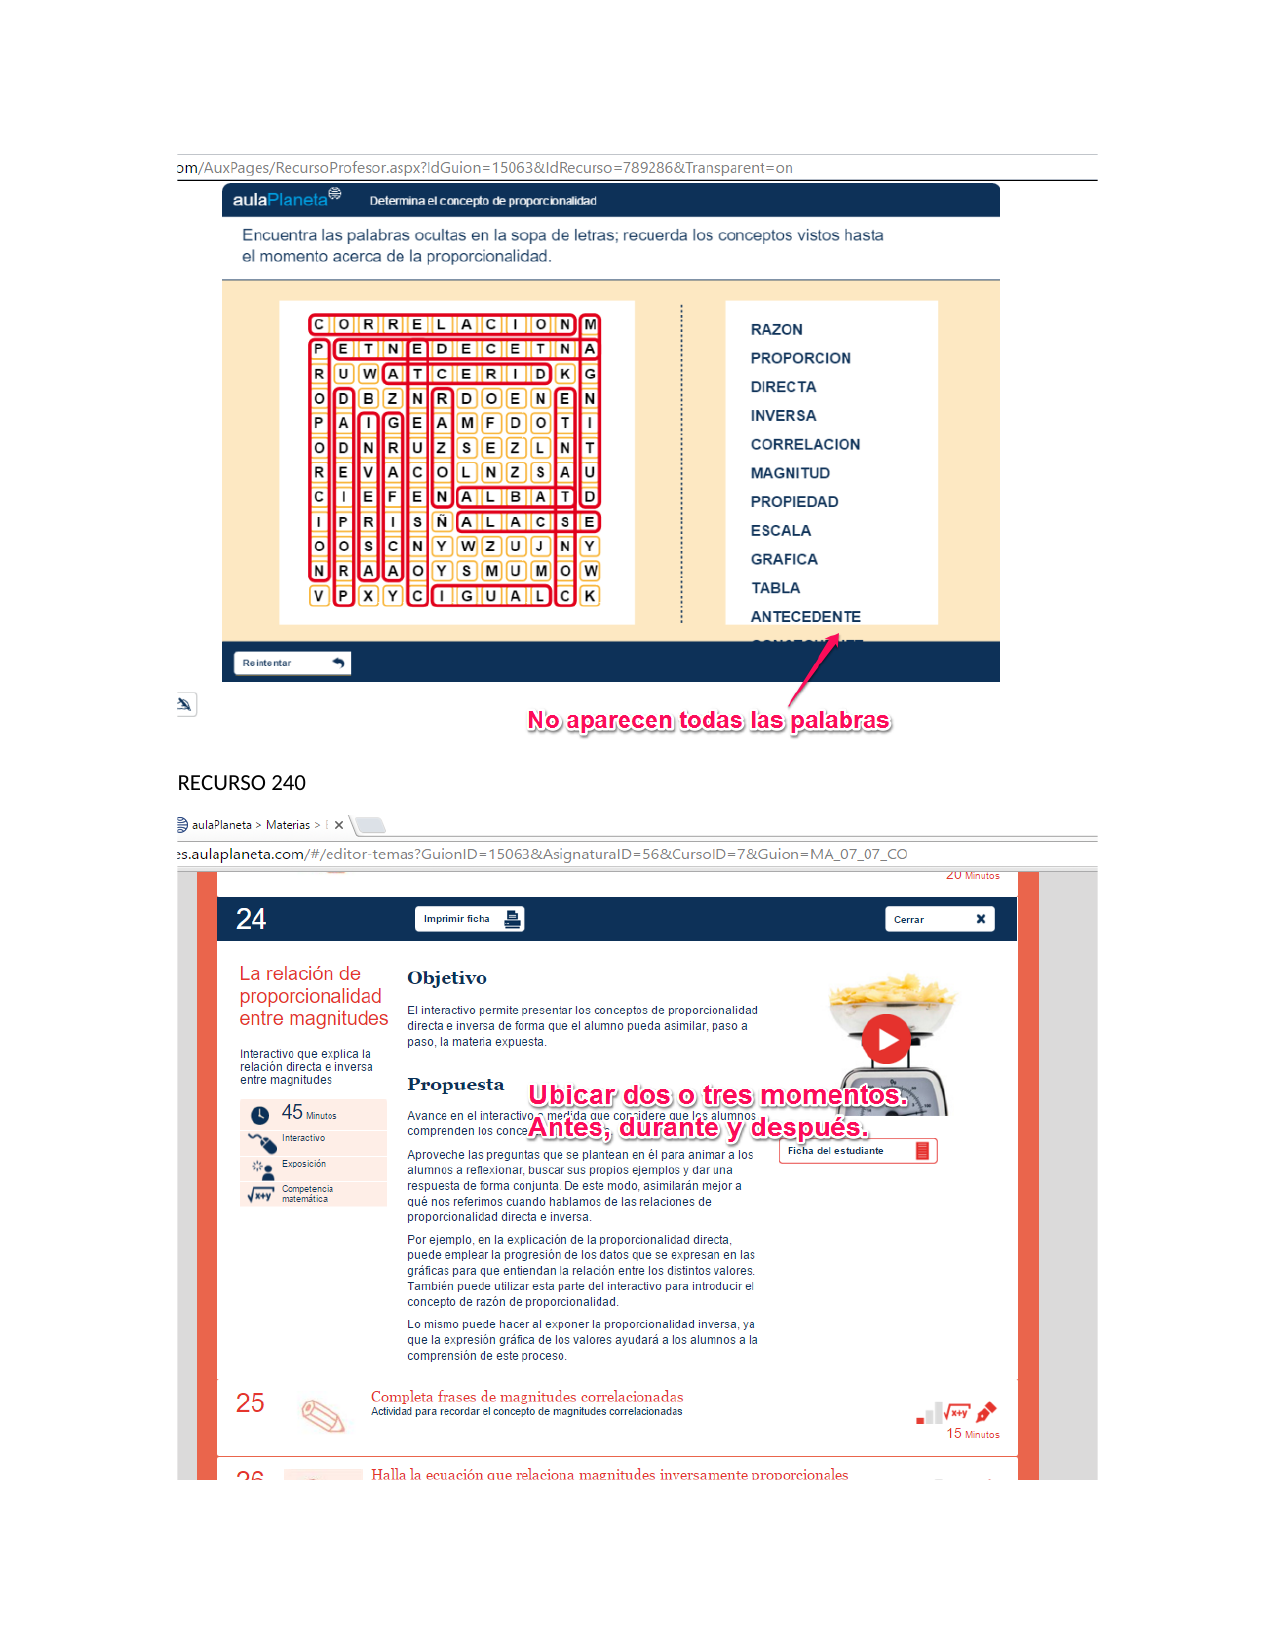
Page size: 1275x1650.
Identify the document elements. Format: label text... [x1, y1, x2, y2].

picture [177, 147, 1098, 750]
picture [177, 815, 1098, 1480]
text RECURSO 240 [177, 768, 1098, 797]
